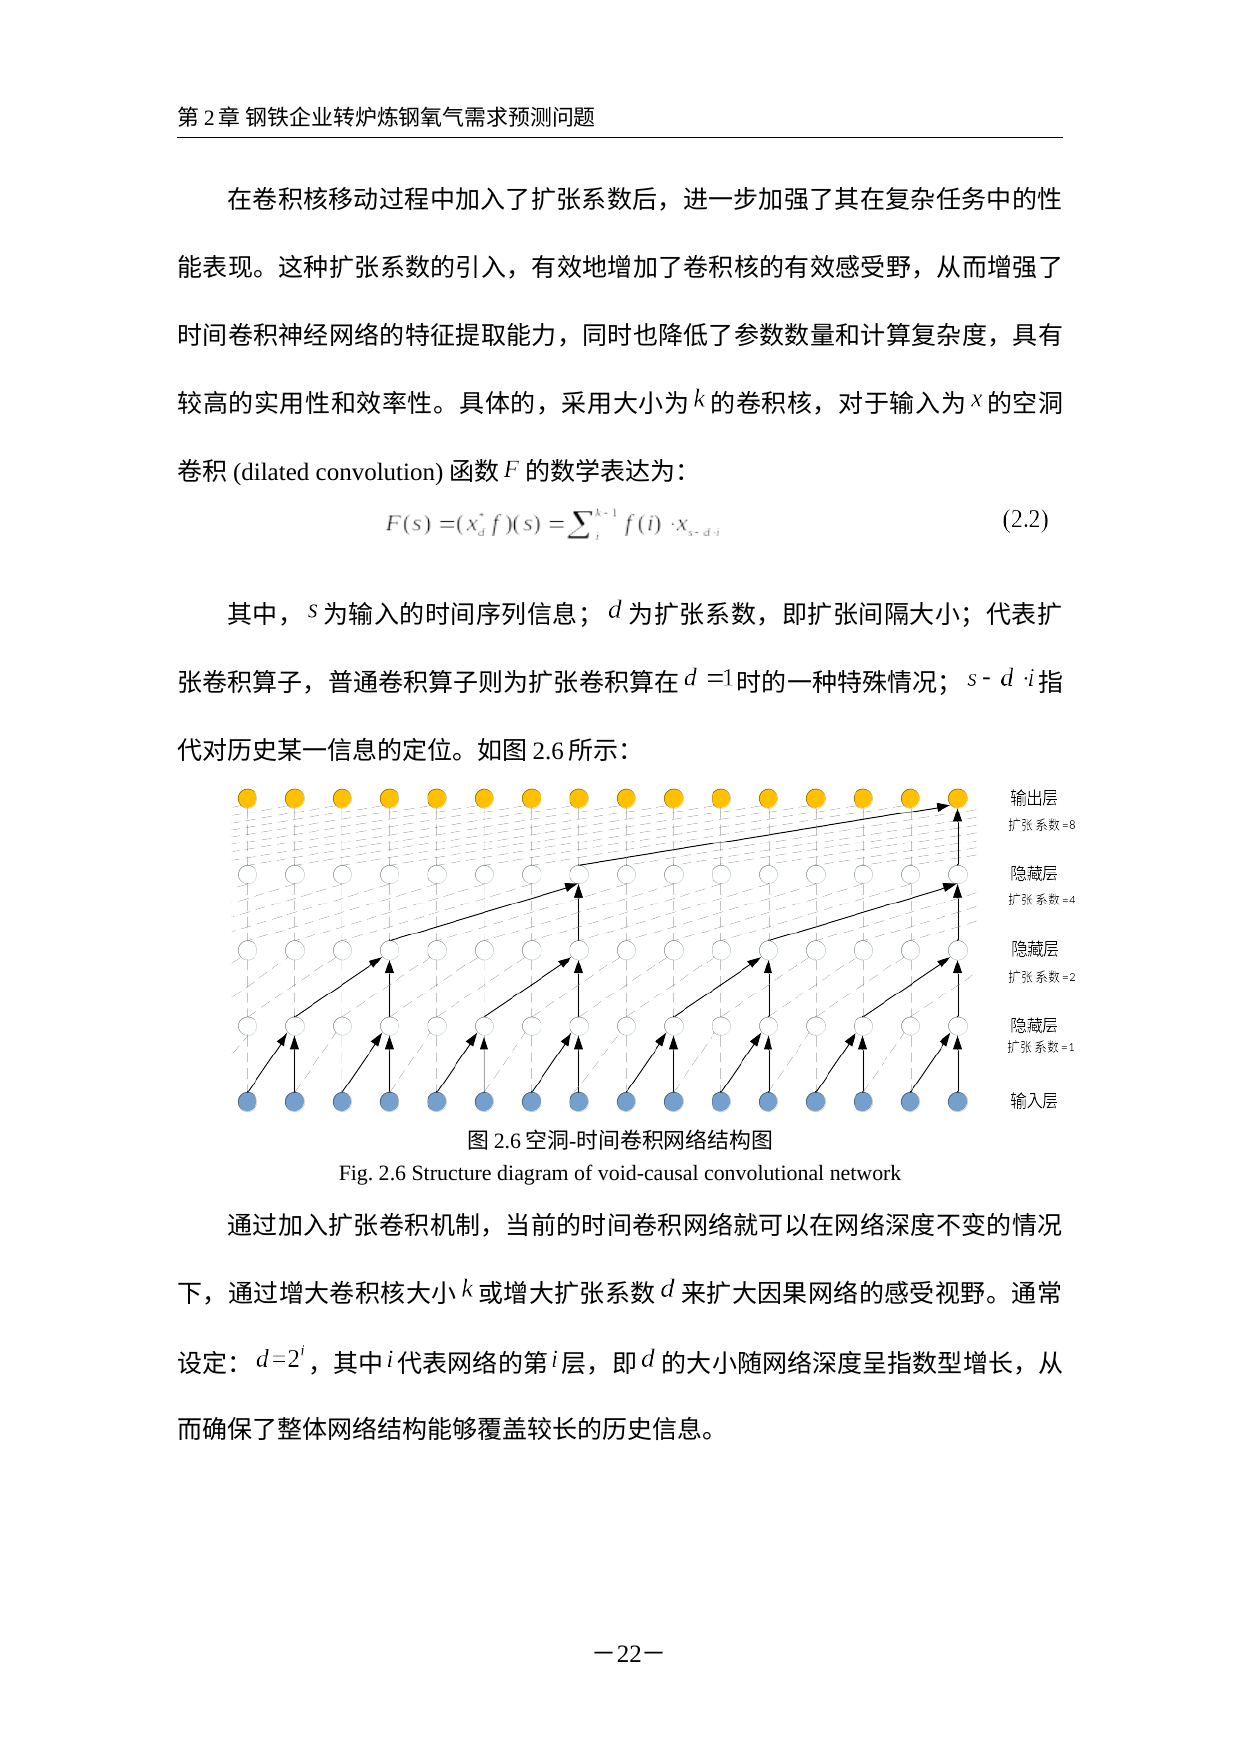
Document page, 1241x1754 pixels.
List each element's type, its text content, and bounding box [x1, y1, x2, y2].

text 通过加入扩张卷积机制，当前的时间卷积网络就可以在网络深度不变的情况下，通过增大卷积核大小或增大扩张系数来扩大因果网络的感受视野。通常设定：，其中代表网络的第层，即的大小随网络深度呈指数型增长，从而确保了整体网络结构能够覆盖较长的历史信息。 [177, 1190, 1063, 1461]
text Fig. 2.6 Structure diagram of void-causal convolutional network [177, 1156, 1063, 1190]
table_header [930, 504, 1062, 578]
text 在卷积核移动过程中加入了扩张系数后，进一步加强了其在复杂任务中的性能表现。这种扩张系数的引入，有效地增加了卷积核的有效感受野，从而增强了时间卷积神经网络的特征提取能力，同时也降低了参数数量和计算复杂度，具有较高的实用性和效率性。具体的，采用大小为的卷积核，对于输入为的空洞卷积 (dilated convolution) 函数的数学表达为： [177, 164, 1063, 503]
table_header [177, 504, 930, 578]
text 其中，为输入的时间序列信息；为扩张系数，即扩张间隔大小；代表扩张卷积算子，普通卷积算子则为扩张卷积算在时的一种特殊情况；指代对历史某一信息的定位。如图2.6所示： [177, 578, 1063, 782]
text 图2.6空洞-时间卷积网络结构图 [177, 1122, 1063, 1156]
